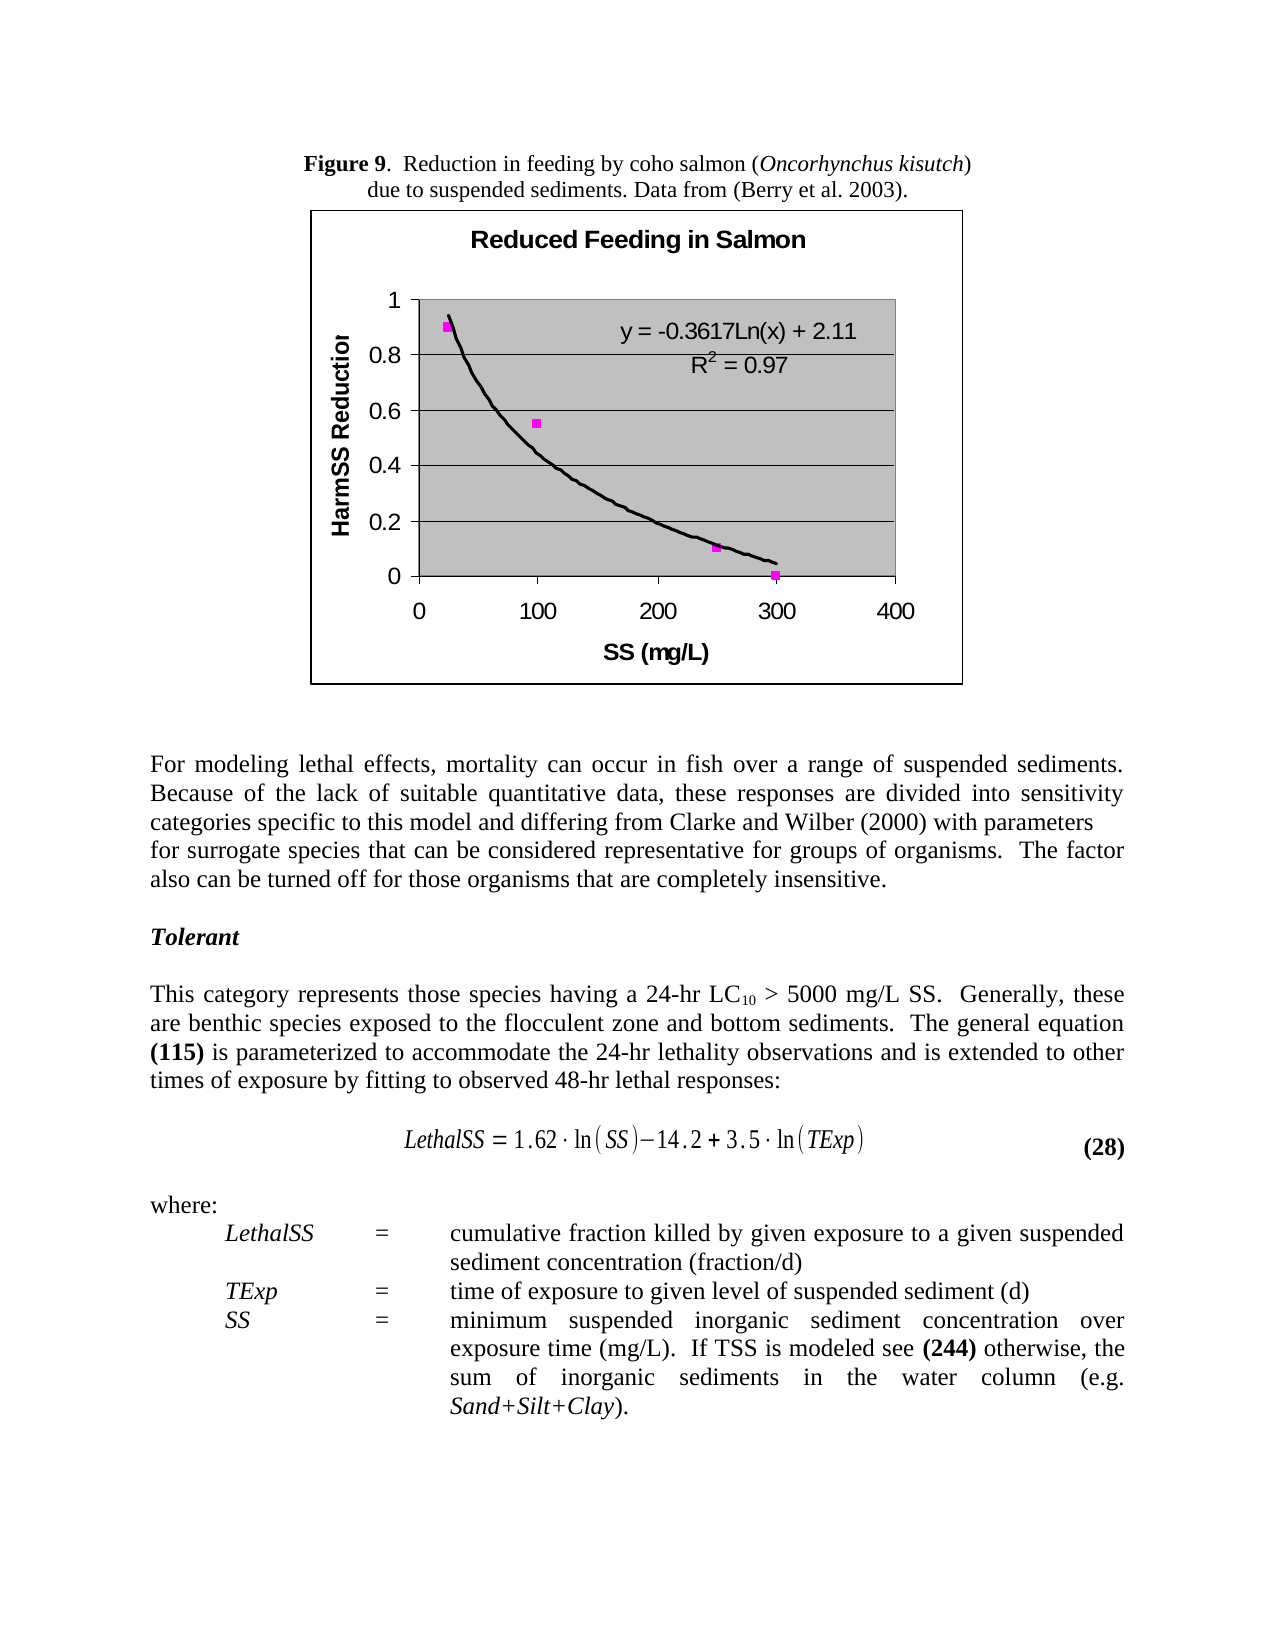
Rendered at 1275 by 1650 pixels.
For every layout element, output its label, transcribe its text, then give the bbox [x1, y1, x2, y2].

text SS = minimum suspended inorganic sediment concentration over exposure time (mg/L). If TSS is modeled see (244) otherwise, the sum of inorganic sediments in the water column (e.g. Sand+Silt+Clay). [225, 1305, 1125, 1420]
text TExp = time of exposure to given level of suspended sediment (d) [225, 1276, 1125, 1305]
text This category represents those species having a 24-hr LC10 > 5000 mg/L SS. Generally, these are benthic species exposed to the flocculent zone and bottom sediments. The general equation (115) is parameterized to accommodate the 24-hr lethality observations and is extended to other times of exposure by fitting to observed 48-hr lethal responses: [150, 979, 1125, 1094]
text due to suspended sediments. Data from (Berry et al. 2003). [150, 176, 1125, 203]
text LethalSS = cumulative fraction killed by given exposure to a given suspended sediment concentration (fraction/d) [225, 1218, 1125, 1276]
text Tolerant [150, 922, 1125, 951]
text For modeling lethal effects, mortality can occur in fish over a range of suspended sediments. Because of the lack of suitable quantitative data, these responses are divided into sensitivity categories specific to this model and differing from Clarke and Wilber (2000) with parameters [150, 749, 1125, 836]
text where: [150, 1190, 1125, 1218]
text for surrogate species that can be considered representative for groups of organisms. The factor also can be turned off for those organisms that are completely insensitive. [150, 836, 1125, 893]
